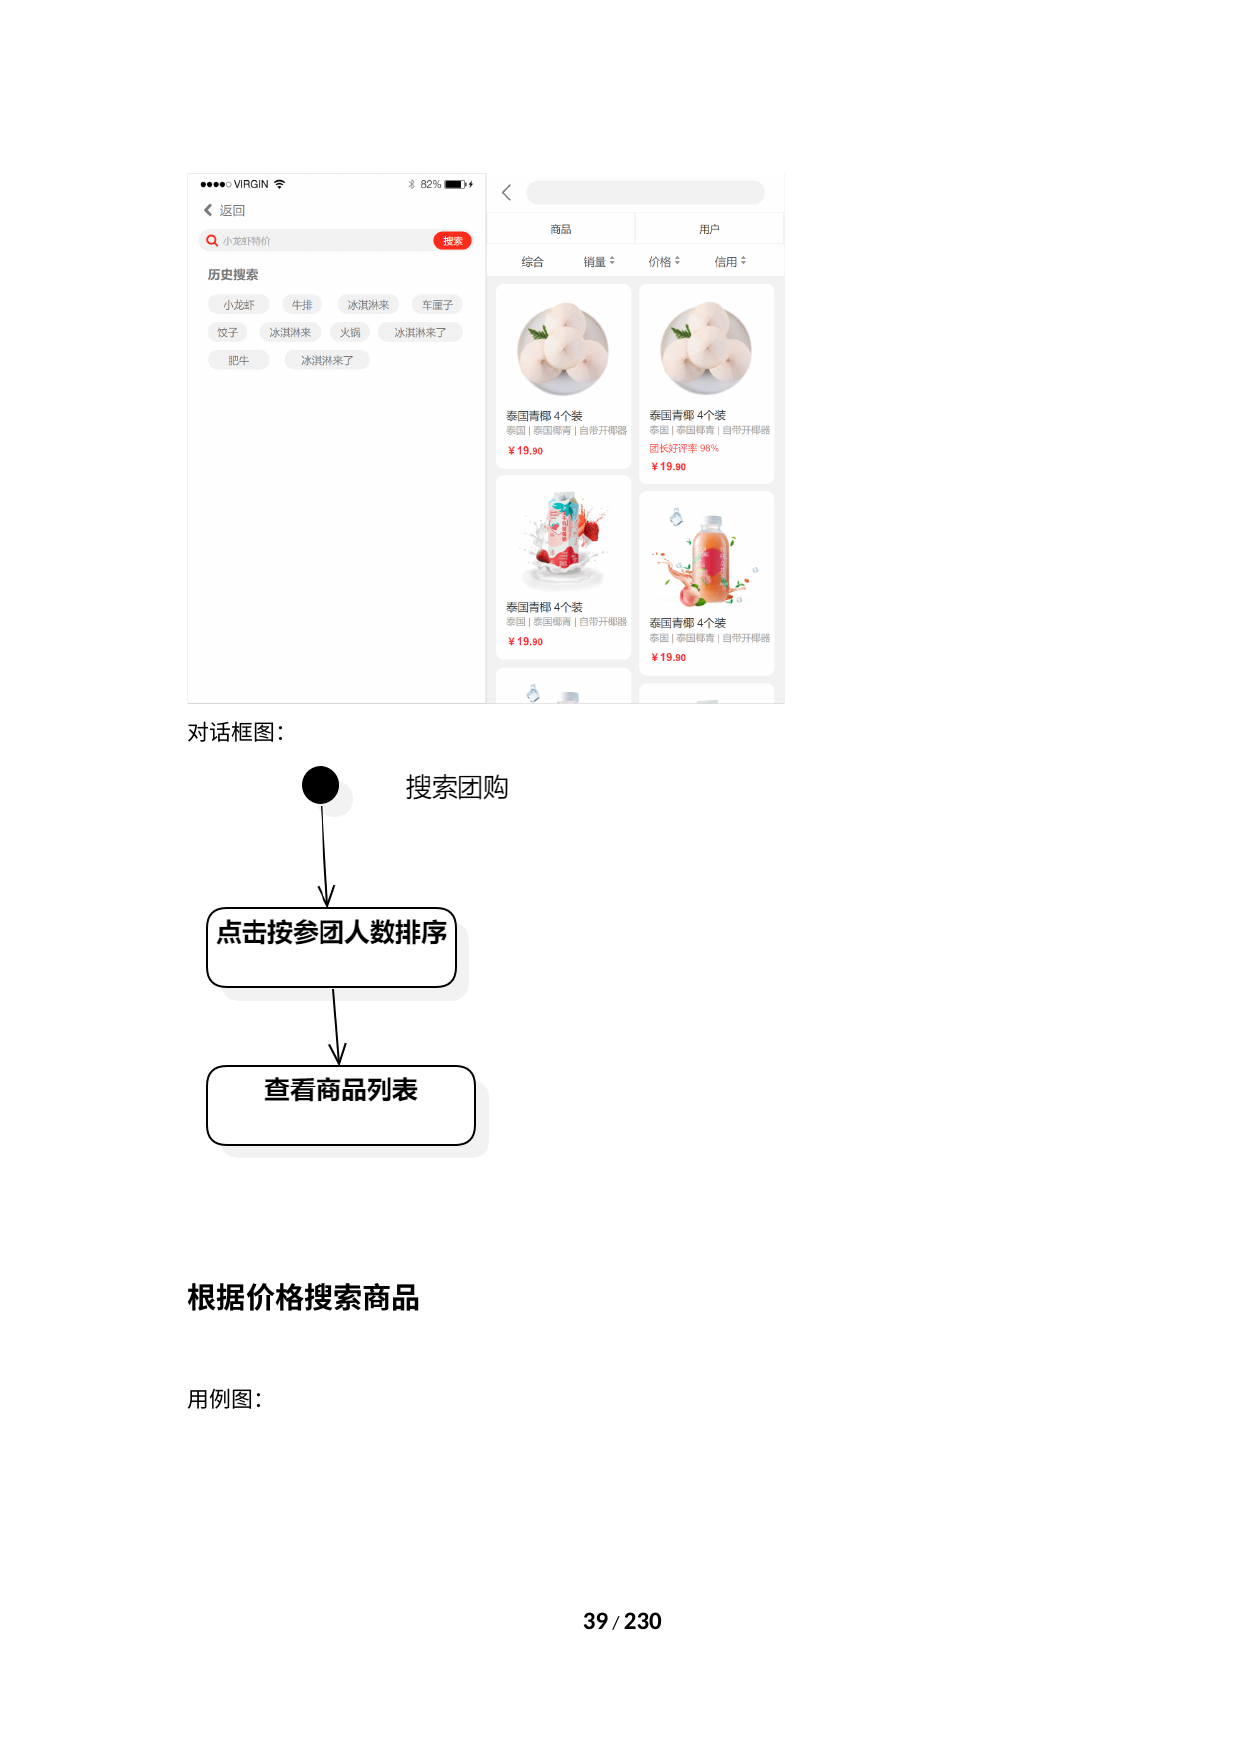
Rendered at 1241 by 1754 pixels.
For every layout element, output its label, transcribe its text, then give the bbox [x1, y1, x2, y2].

subtitle 根据价格搜索商品 [187, 1264, 1053, 1329]
picture [187, 747, 595, 1223]
picture [187, 173, 785, 704]
text 用例图： [187, 1382, 1053, 1414]
text 对话框图： [187, 714, 1053, 747]
